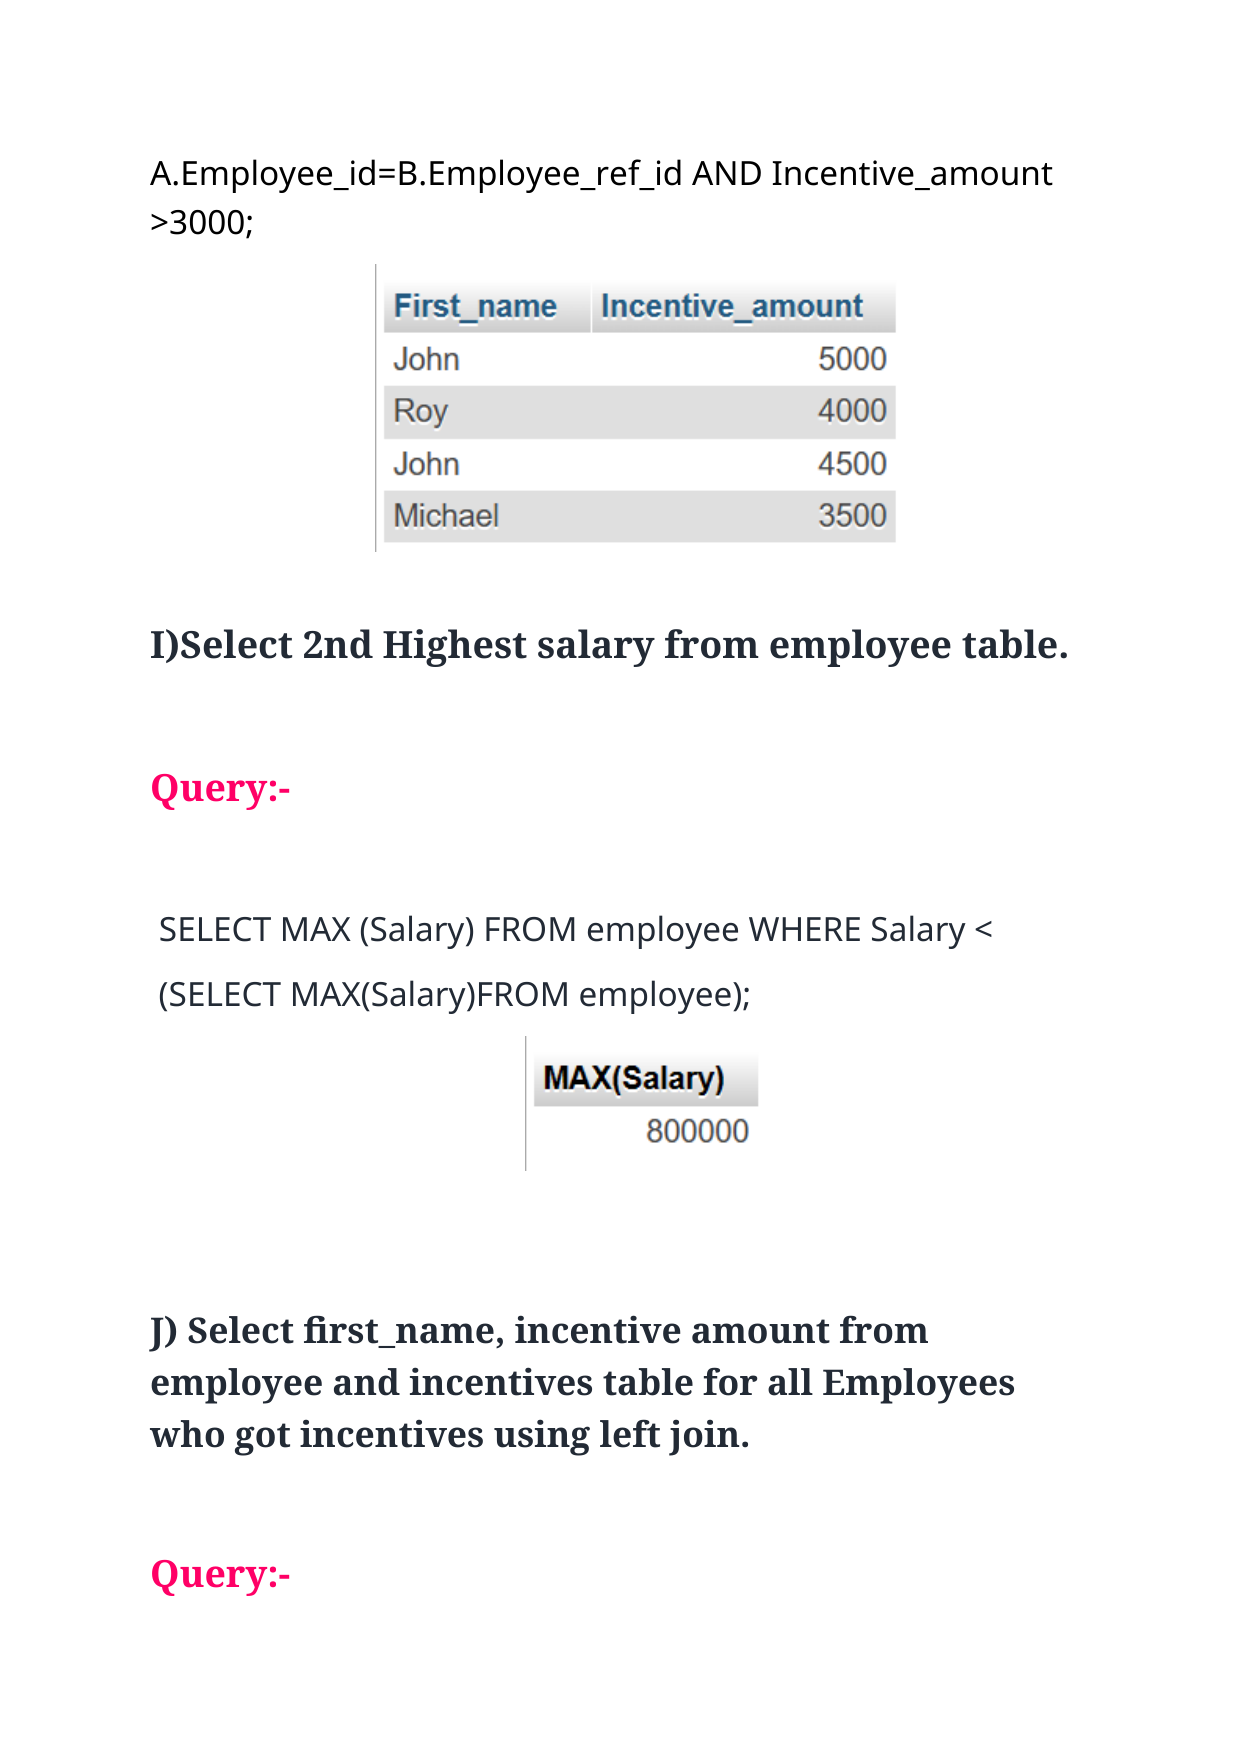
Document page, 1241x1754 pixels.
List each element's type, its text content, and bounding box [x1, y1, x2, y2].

text I)Select 2nd Highest salary from employee table. [150, 618, 1090, 669]
text Query:- [150, 762, 1090, 813]
text J) Select first_name, incentive amount from employee and incentives table for all Employees who got incentives using left join. [150, 1306, 1090, 1458]
text (SELECT MAX(Salary)FROM employee); [150, 971, 1090, 1016]
picture [375, 264, 907, 552]
text SELECT MAX (Salary) FROM employee WHERE Salary < [150, 905, 1090, 951]
text Query:- [150, 1547, 1090, 1598]
picture [525, 1036, 771, 1171]
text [150, 150, 1090, 244]
